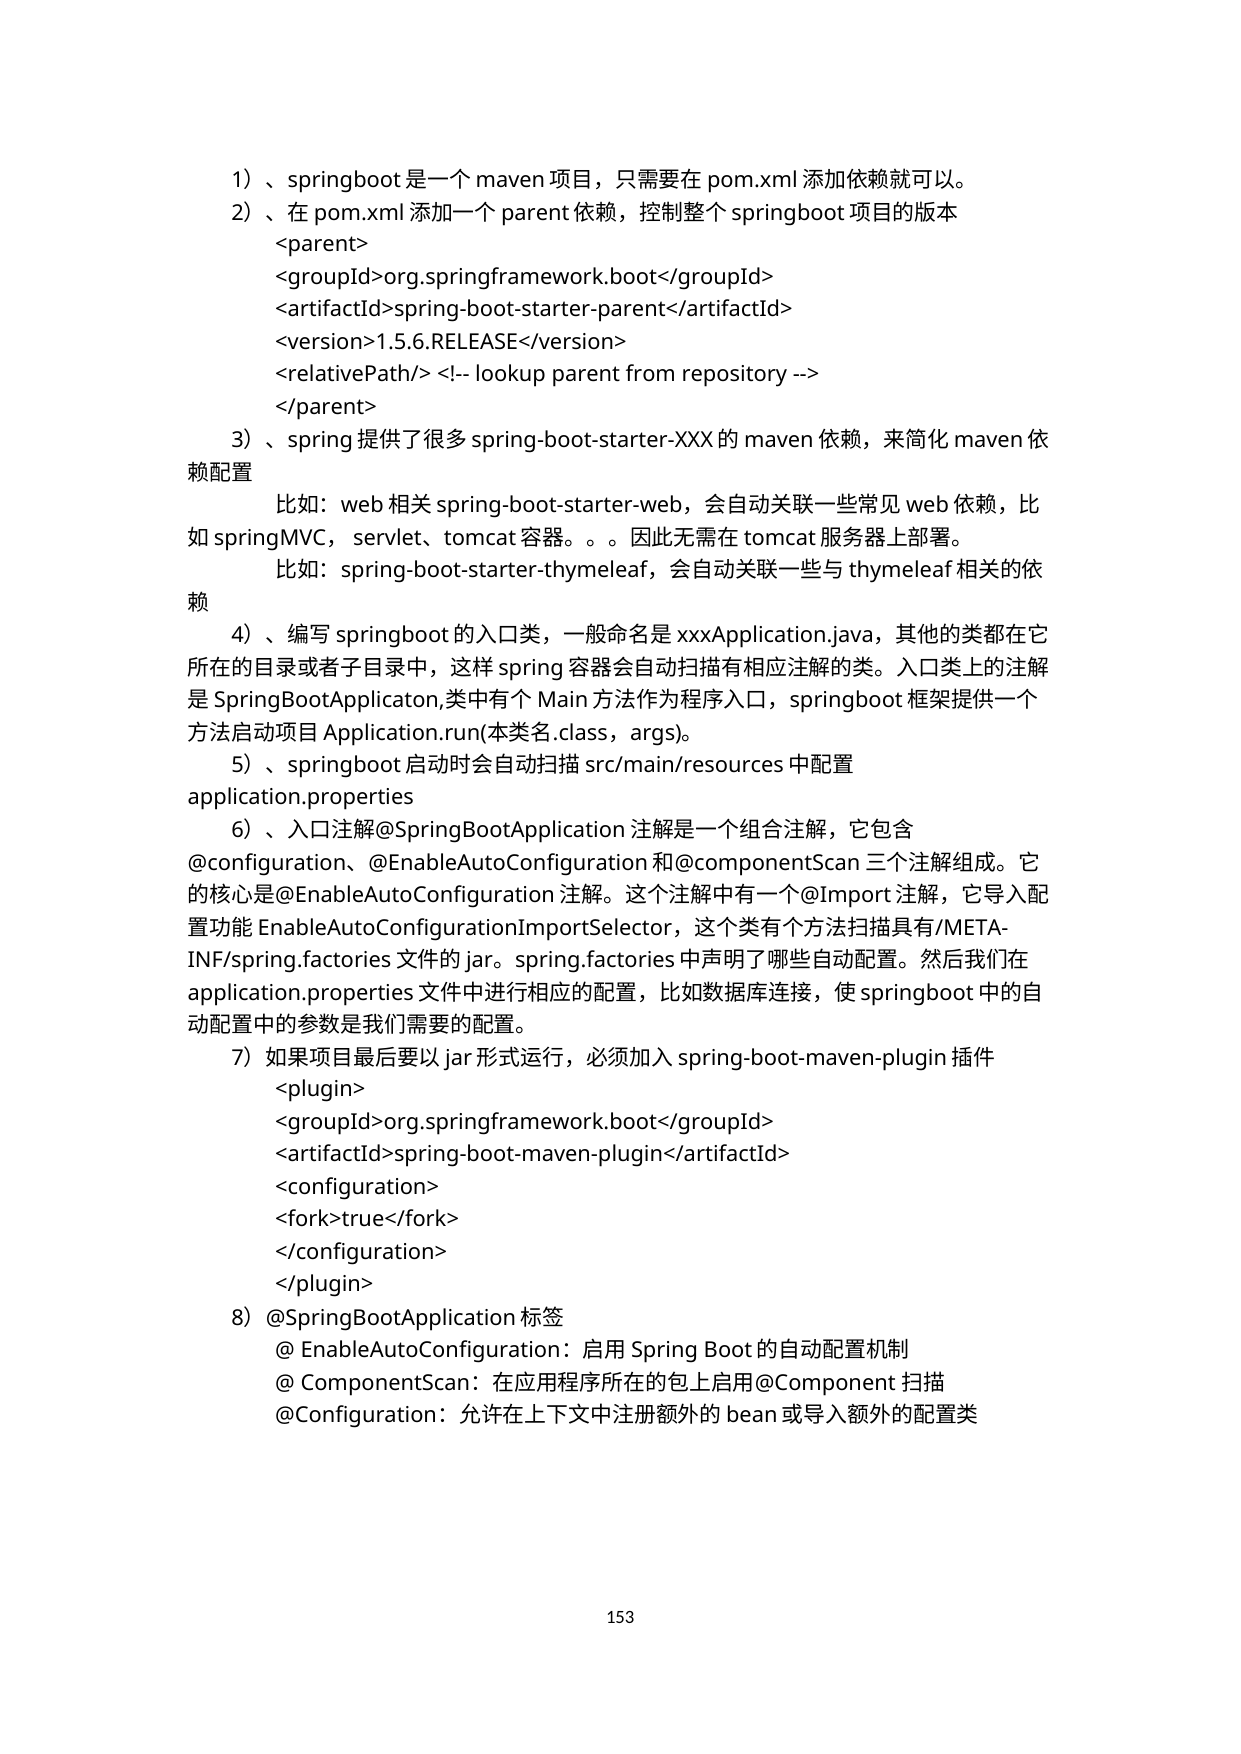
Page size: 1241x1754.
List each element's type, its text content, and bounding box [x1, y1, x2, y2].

text 7）如果项目最后要以jar形式运行，必须加入spring-boot-maven-plugin插件 [187, 1039, 1053, 1072]
text 1）、springboot是一个maven项目，只需要在pom.xml添加依赖就可以。 [187, 162, 1053, 194]
text </configuration> [187, 1234, 1053, 1267]
text <version>1.5.6.RELEASE</version> [187, 324, 1053, 357]
text <fork>true</fork> [187, 1202, 1053, 1234]
text 6）、入口注解@SpringBootApplication注解是一个组合注解，它包含@configuration、@EnableAutoConfiguration和@componentScan三个注解组成。它的核心是@EnableAutoConfiguration注解。这个注解中有一个@Import注解，它导入配置功能EnableAutoConfigurationImportSelector，这个类有个方法扫描具有/META-INF/spring.factories文件的jar。spring.factories中声明了哪些自动配置。然后我们在application.properties文件中进行相应的配置，比如数据库连接，使springboot中的自动配置中的参数是我们需要的配置。 [187, 812, 1053, 1039]
text 比如：spring-boot-starter-thymeleaf，会自动关联一些与thymeleaf相关的依赖 [187, 552, 1053, 617]
text <groupId>org.springframework.boot</groupId> [187, 259, 1053, 292]
text @Configuration：允许在上下文中注册额外的bean或导入额外的配置类 [187, 1397, 1053, 1429]
text <plugin> [187, 1072, 1053, 1104]
text <artifactId>spring-boot-starter-parent</artifactId> [187, 292, 1053, 324]
text <parent> [187, 227, 1053, 259]
text <configuration> [187, 1169, 1053, 1202]
text 比如：web相关spring-boot-starter-web，会自动关联一些常见web依赖，比如springMVC， servlet、tomcat容器。。。因此无需在tomcat服务器上部署。 [187, 487, 1053, 552]
text 4）、编写springboot的入口类，一般命名是xxxApplication.java，其他的类都在它所在的目录或者子目录中，这样spring容器会自动扫描有相应注解的类。入口类上的注解是SpringBootApplicaton,类中有个Main方法作为程序入口，springboot框架提供一个方法启动项目Application.run(本类名.class，args)。 [187, 617, 1053, 747]
text @ EnableAutoConfiguration：启用Spring Boot的自动配置机制 [187, 1332, 1053, 1364]
text </parent> [187, 389, 1053, 422]
text </plugin> [187, 1267, 1053, 1299]
text <relativePath/> <!-- lookup parent from repository --> [187, 357, 1053, 389]
text 3）、spring提供了很多spring-boot-starter-XXX的maven依赖，来简化maven依赖配置 [187, 422, 1053, 487]
text <artifactId>spring-boot-maven-plugin</artifactId> [187, 1137, 1053, 1169]
text @ ComponentScan：在应用程序所在的包上启用@Component 扫描 [187, 1364, 1053, 1397]
text 8）@SpringBootApplication标签 [187, 1299, 1053, 1332]
text 5）、springboot启动时会自动扫描src/main/resources中配置application.properties [187, 747, 1053, 812]
text 2）、在pom.xml添加一个parent依赖，控制整个springboot项目的版本 [187, 194, 1053, 227]
text <groupId>org.springframework.boot</groupId> [187, 1104, 1053, 1137]
